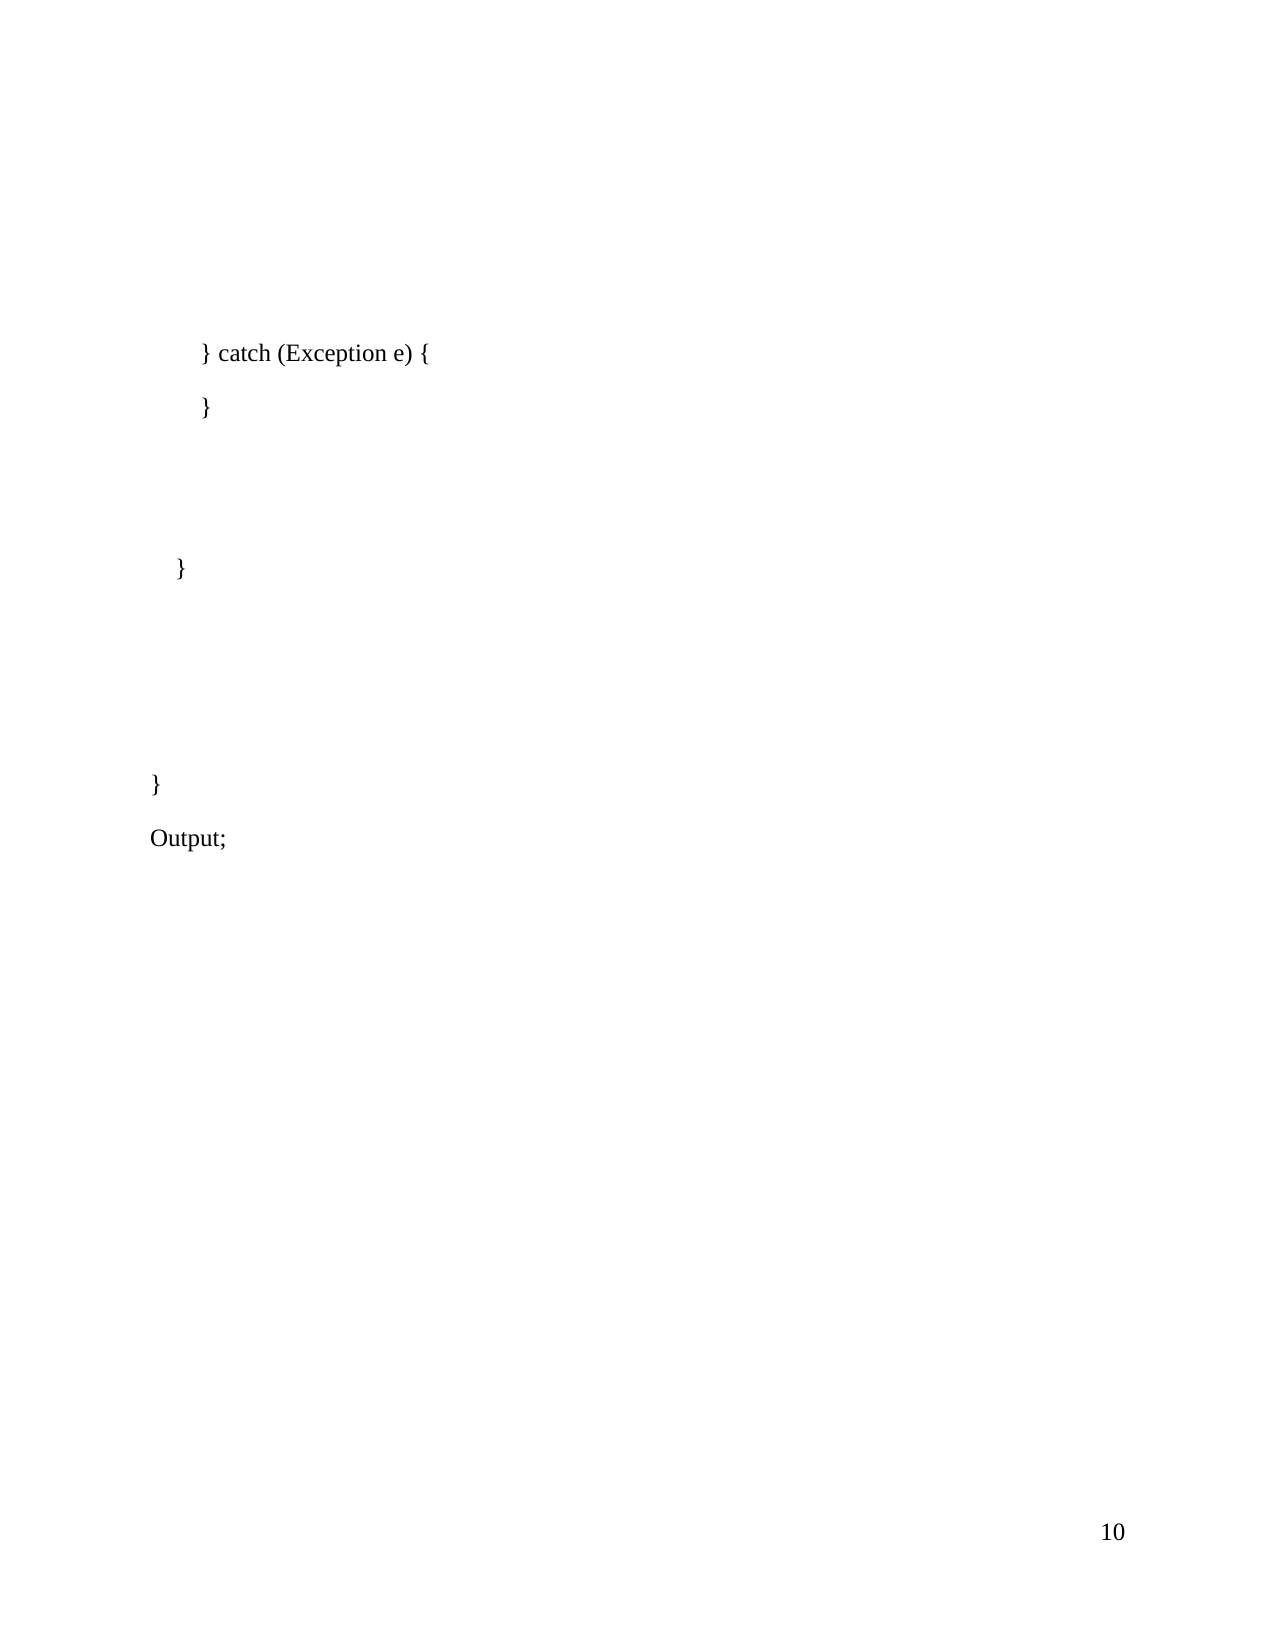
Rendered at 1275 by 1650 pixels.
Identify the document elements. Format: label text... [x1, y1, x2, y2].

text } catch (Exception e) { [150, 338, 1125, 367]
text } [150, 392, 1125, 421]
text } [150, 769, 1125, 798]
text Output; [150, 823, 1125, 852]
text } [150, 553, 1125, 582]
